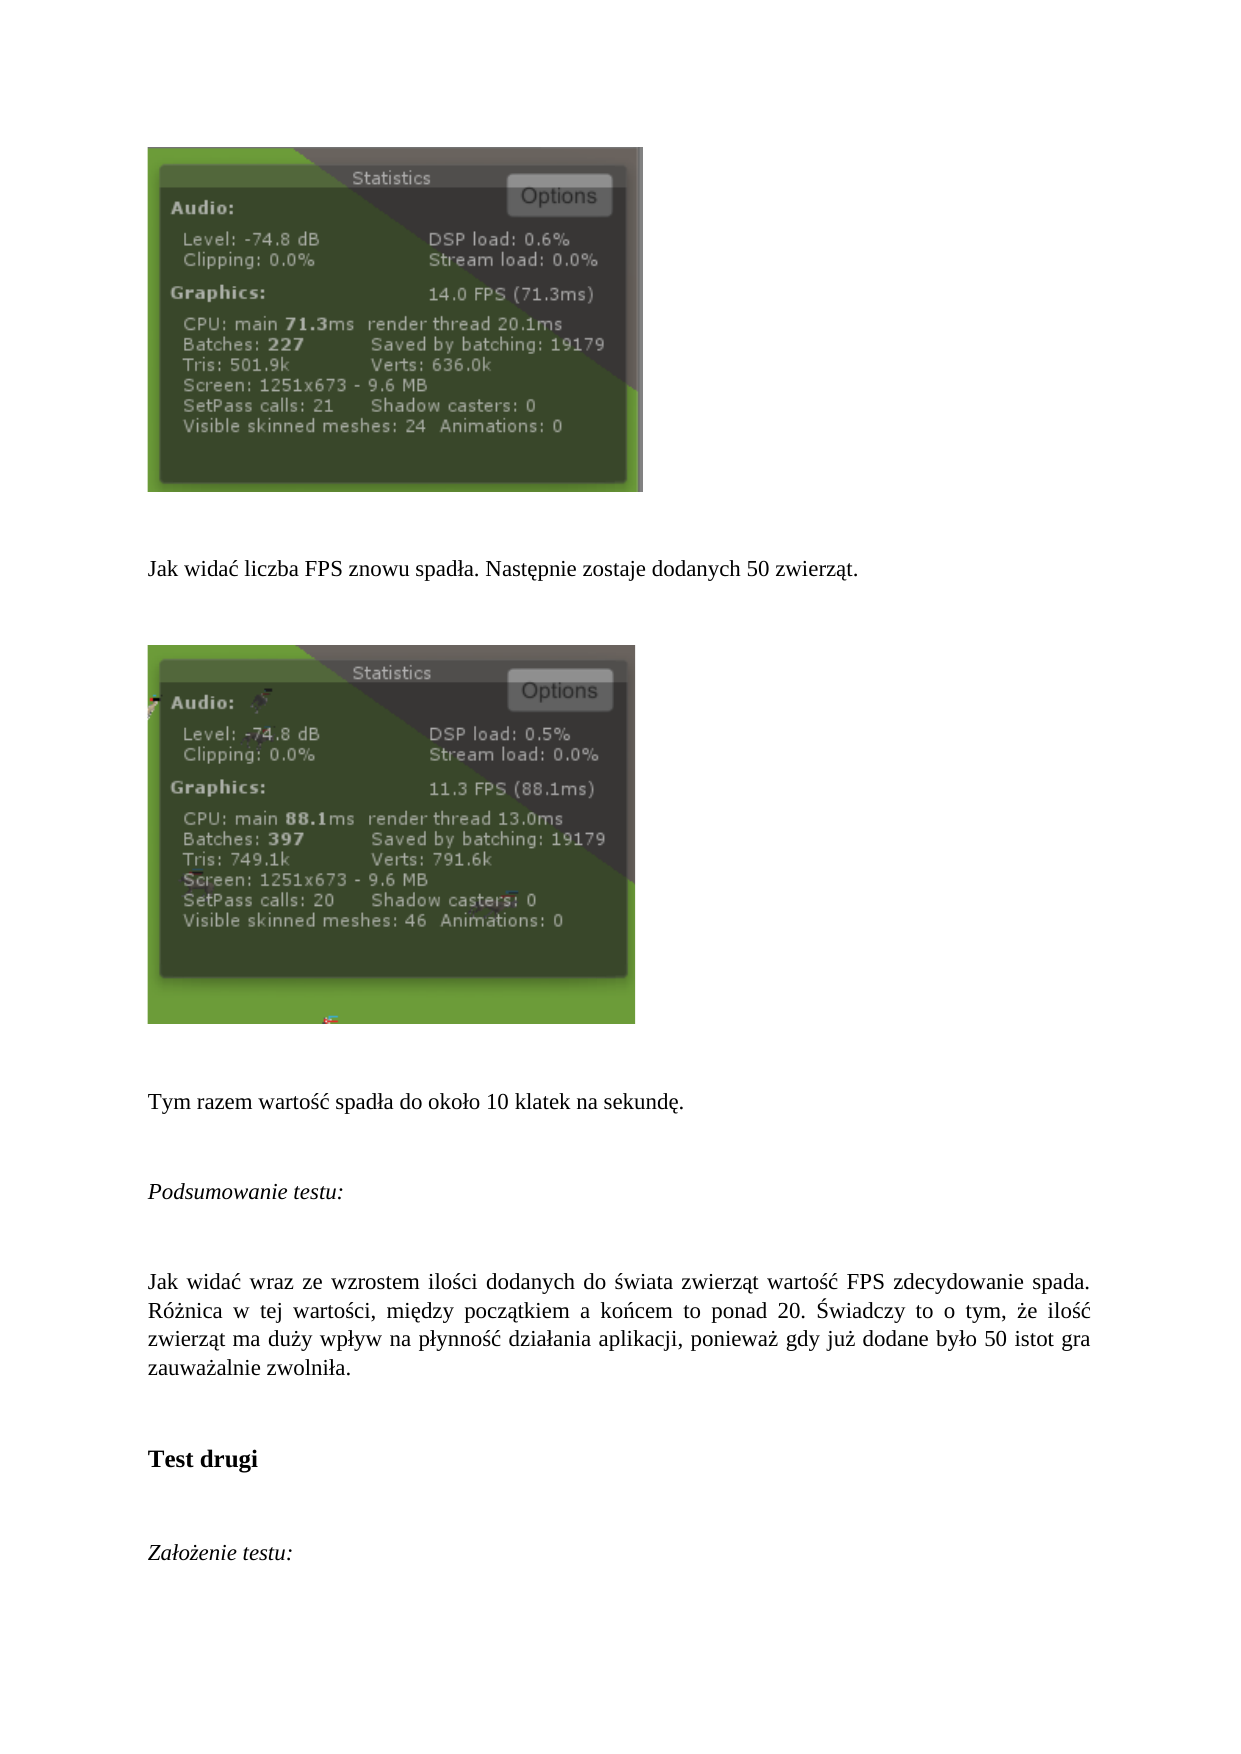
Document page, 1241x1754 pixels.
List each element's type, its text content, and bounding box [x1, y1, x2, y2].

text Założenie testu: [148, 1539, 1093, 1566]
text Jak widać liczba FPS znowu spadła. Następnie zostaje dodanych 50 zwierząt. [148, 555, 1093, 582]
text Tym razem wartość spadła do około 10 klatek na sekundę. [148, 1088, 1093, 1114]
text Test drugi [148, 1444, 1093, 1472]
picture [147, 147, 643, 492]
picture [147, 645, 636, 1024]
text Podsumowanie testu: [148, 1178, 1093, 1204]
text Jak widać wraz ze wzrostem ilości dodanych do świata zwierząt wartość FPS zdecydowanie spada. Różnica w tej wartości, między początkiem a końcem to ponad 20. Świadczy to o tym, że ilość zwierząt ma duży wpływ na płynność działania aplikacji, ponieważ gdy już dodane było 50 istot gra zauważalnie zwolniła. [148, 1268, 1093, 1380]
